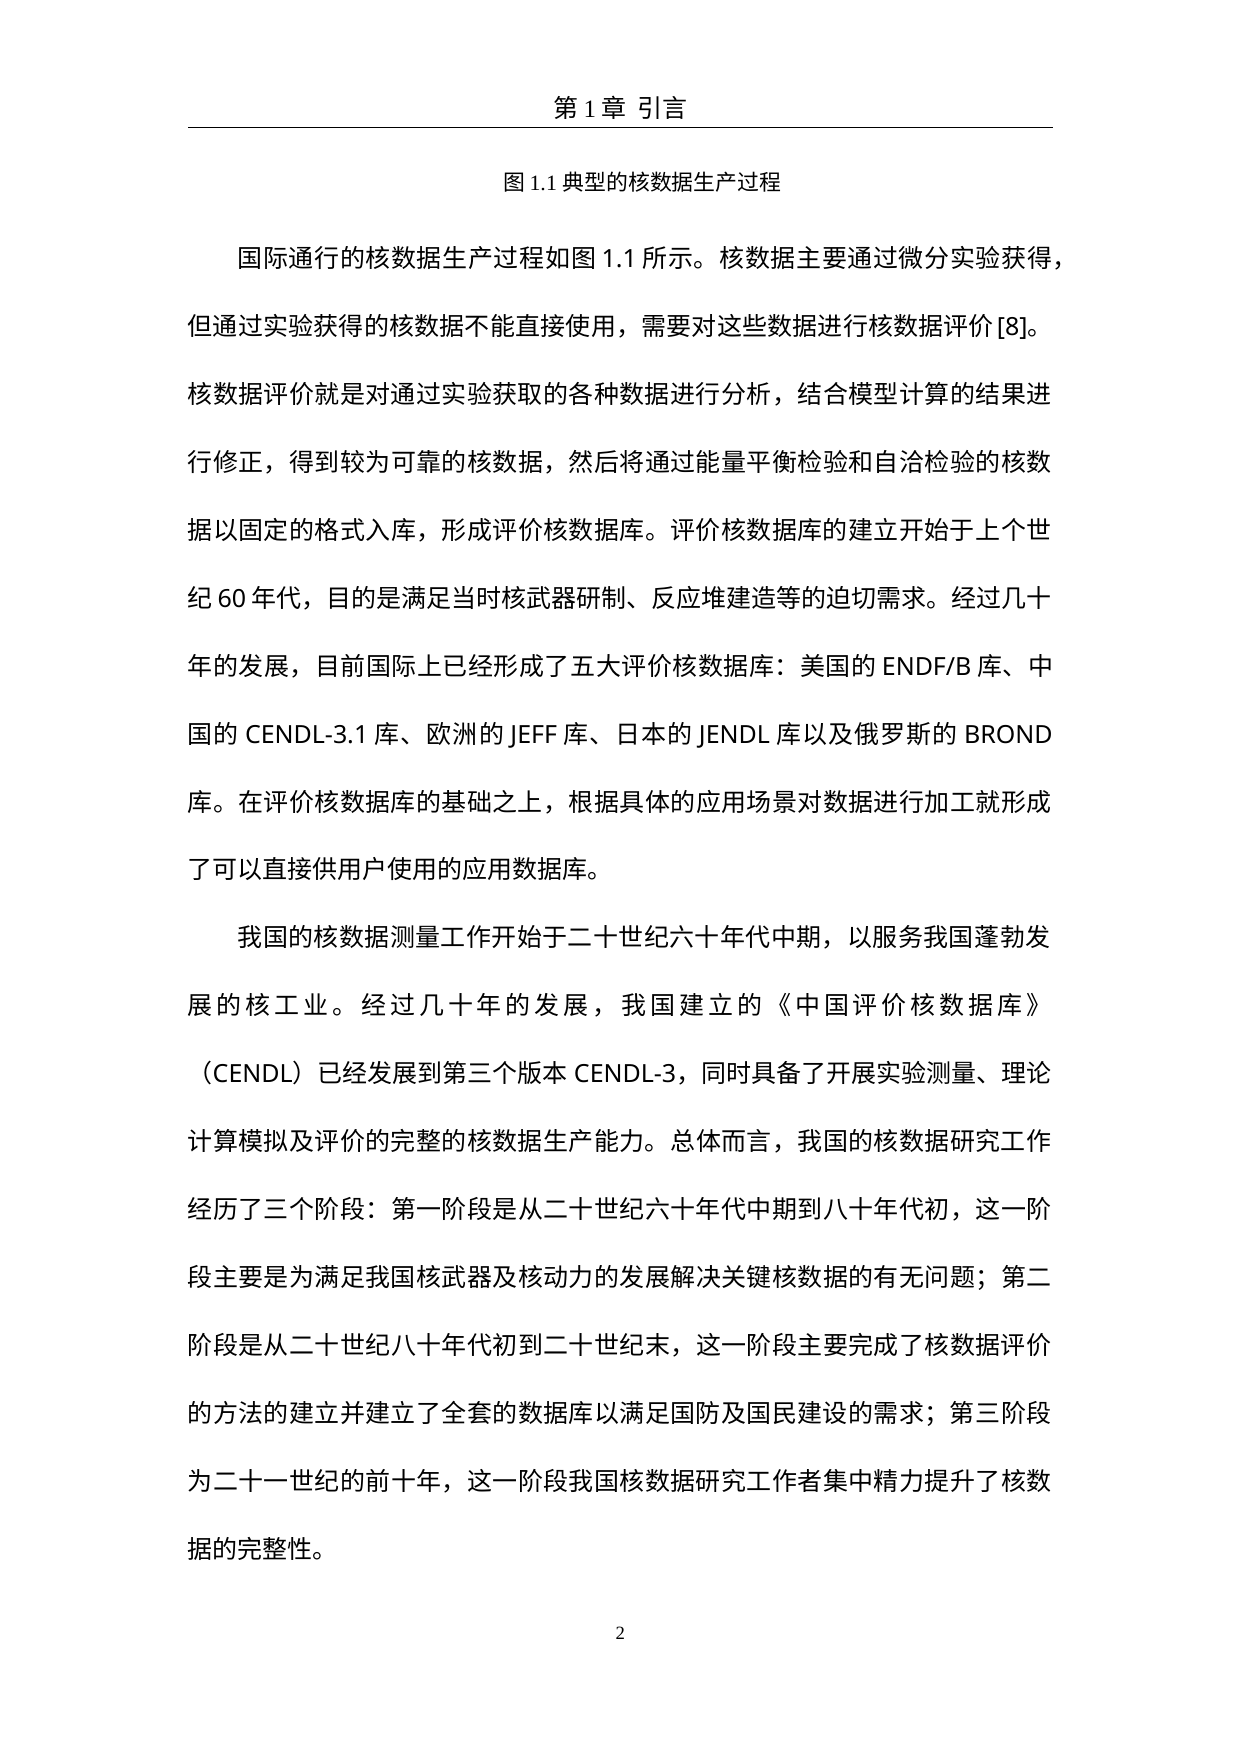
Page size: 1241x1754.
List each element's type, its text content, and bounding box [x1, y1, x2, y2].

text 国际通行的核数据生产过程如图1.1所示。核数据主要通过微分实验获得，但通过实验获得的核数据不能直接使用，需要对这些数据进行核数据评价[8]。核数据评价就是对通过实验获取的各种数据进行分析，结合模型计算的结果进行修正，得到较为可靠的核数据，然后将通过能量平衡检验和自洽检验的核数据以固定的格式入库，形成评价核数据库。评价核数据库的建立开始于上个世纪60年代，目的是满足当时核武器研制、反应堆建造等的迫切需求。经过几十年的发展，目前国际上已经形成了五大评价核数据库：美国的ENDF/B库、中国的CENDL-3.1库、欧洲的JEFF库、日本的JENDL库以及俄罗斯的BROND库。在评价核数据库的基础之上，根据具体的应用场景对数据进行加工就形成了可以直接供用户使用的应用数据库。 [187, 223, 1053, 902]
text 图1.1 典型的核数据生产过程 [187, 164, 1053, 198]
text 我国的核数据测量工作开始于二十世纪六十年代中期，以服务我国蓬勃发展的核工业。经过几十年的发展，我国建立的《中国评价核数据库》（CENDL）已经发展到第三个版本CENDL-3，同时具备了开展实验测量、理论计算模拟及评价的完整的核数据生产能力。总体而言，我国的核数据研究工作经历了三个阶段：第一阶段是从二十世纪六十年代中期到八十年代初，这一阶段主要是为满足我国核武器及核动力的发展解决关键核数据的有无问题；第二阶段是从二十世纪八十年代初到二十世纪末，这一阶段主要完成了核数据评价的方法的建立并建立了全套的数据库以满足国防及国民建设的需求；第三阶段为二十一世纪的前十年，这一阶段我国核数据研究工作者集中精力提升了核数据的完整性。 [187, 902, 1053, 1581]
